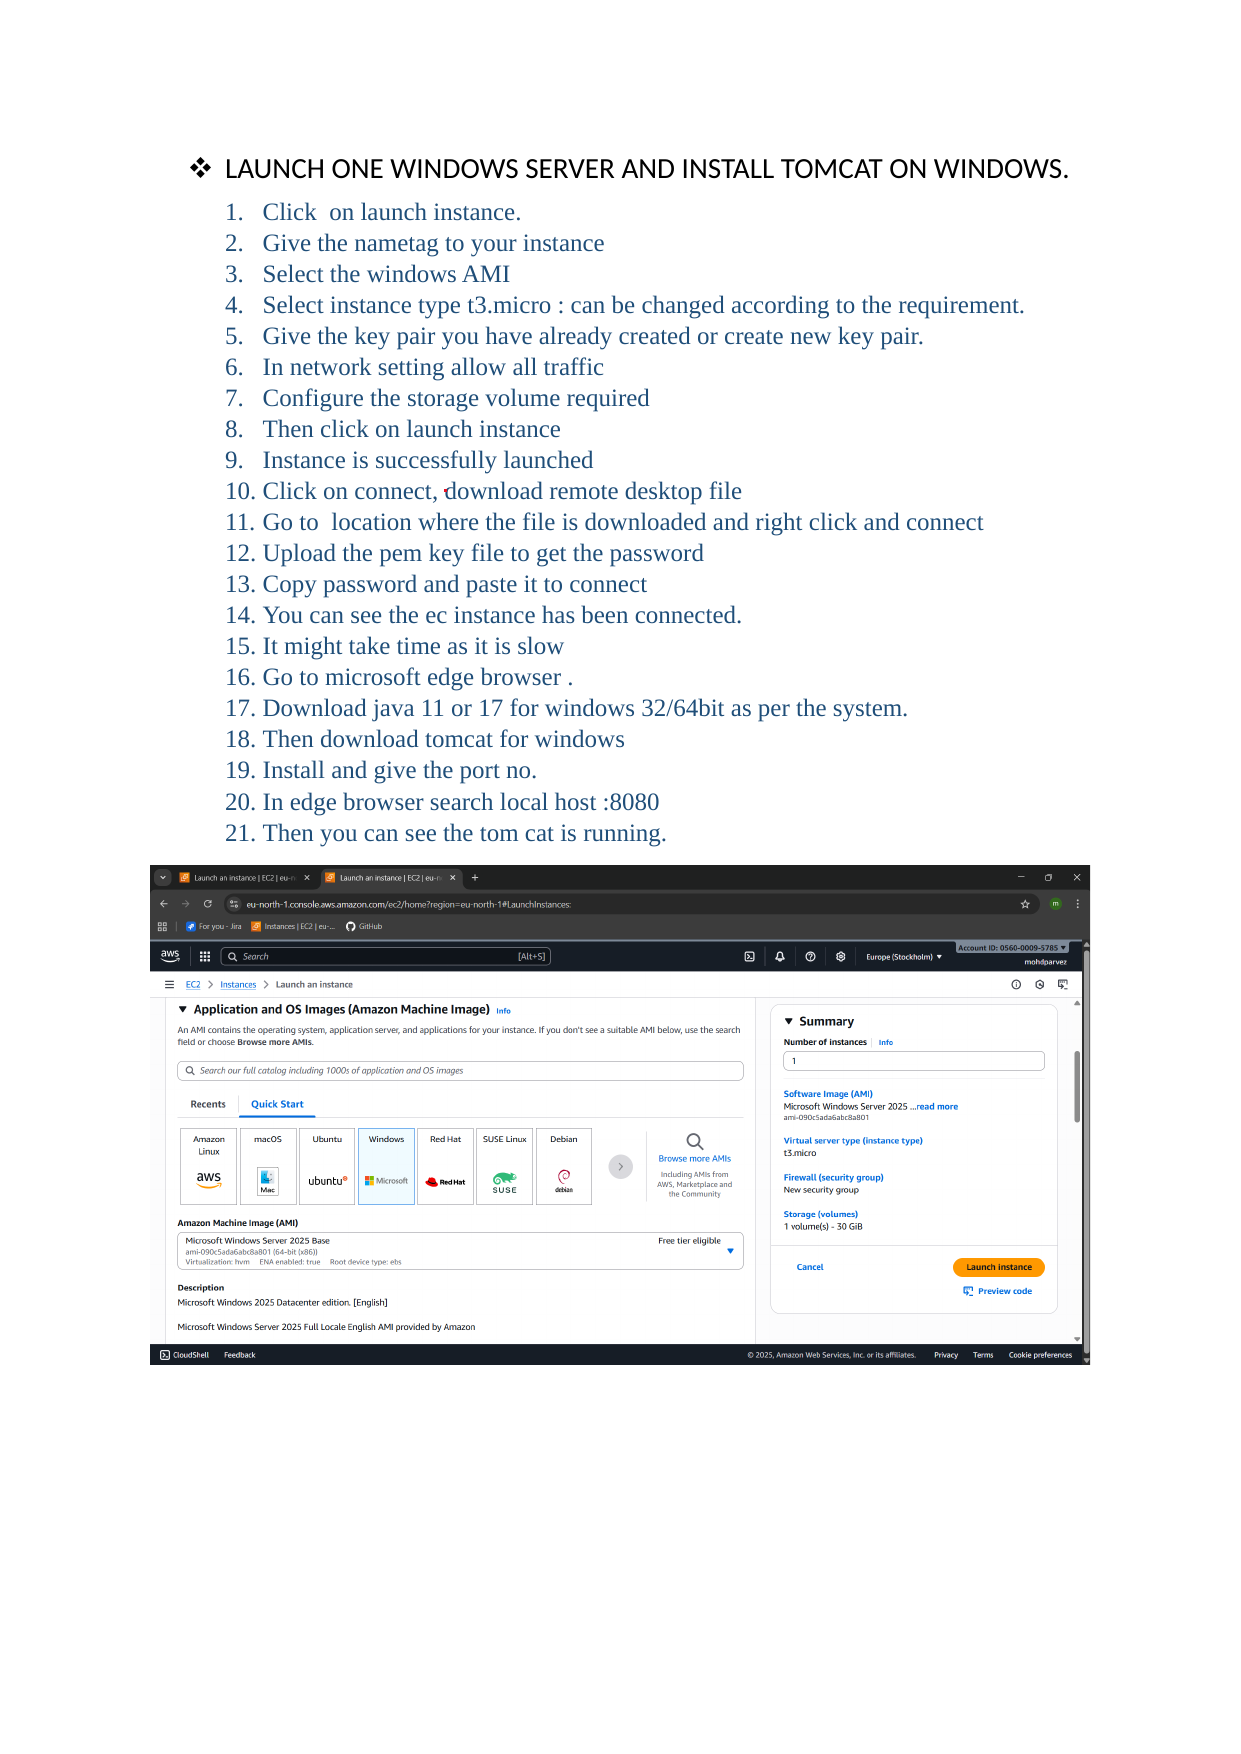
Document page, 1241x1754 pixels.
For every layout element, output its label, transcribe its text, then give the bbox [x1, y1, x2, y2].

list Select instance type t3.micro : can be changed according to the requirement. [225, 290, 1090, 319]
list Instance is successfully launched [225, 445, 1090, 474]
list Upload the pem key file to get the password [225, 538, 1090, 567]
list Click on launch instance. [225, 197, 1090, 226]
list Give the key pair you have already created or create new key pair. [225, 321, 1090, 350]
list It might take time as it is slow [225, 631, 1090, 660]
list Download java 11 or 17 for windows 32/64bit as per the system. [225, 693, 1090, 722]
list Go to microsoft edge browser . [225, 662, 1090, 691]
list In network setting allow all traffic [225, 352, 1090, 381]
list You can see the ec instance has been connected. [225, 600, 1090, 629]
list Install and give the port no. [225, 756, 1090, 784]
list Then you can see the tom cat is running. [225, 818, 1090, 846]
list Select the windows AMI [225, 259, 1090, 288]
subtitle LAUNCH ONE WINDOWS SERVER AND INSTALL TOMCAT ON WINDOWS. [187, 150, 1090, 186]
list Then click on launch instance [225, 414, 1090, 443]
list In edge browser search local host :8080 [225, 787, 1090, 815]
list Give the nametag to your instance [225, 228, 1090, 257]
list Then download tomcat for windows [225, 724, 1090, 753]
list Copy password and paste it to connect [225, 569, 1090, 598]
list Configure the storage volume required [225, 383, 1090, 412]
list Click on connect, download remote desktop file [225, 476, 1090, 505]
list Go to location where the file is downloaded and right click and connect [225, 507, 1090, 536]
picture [150, 865, 1091, 1365]
